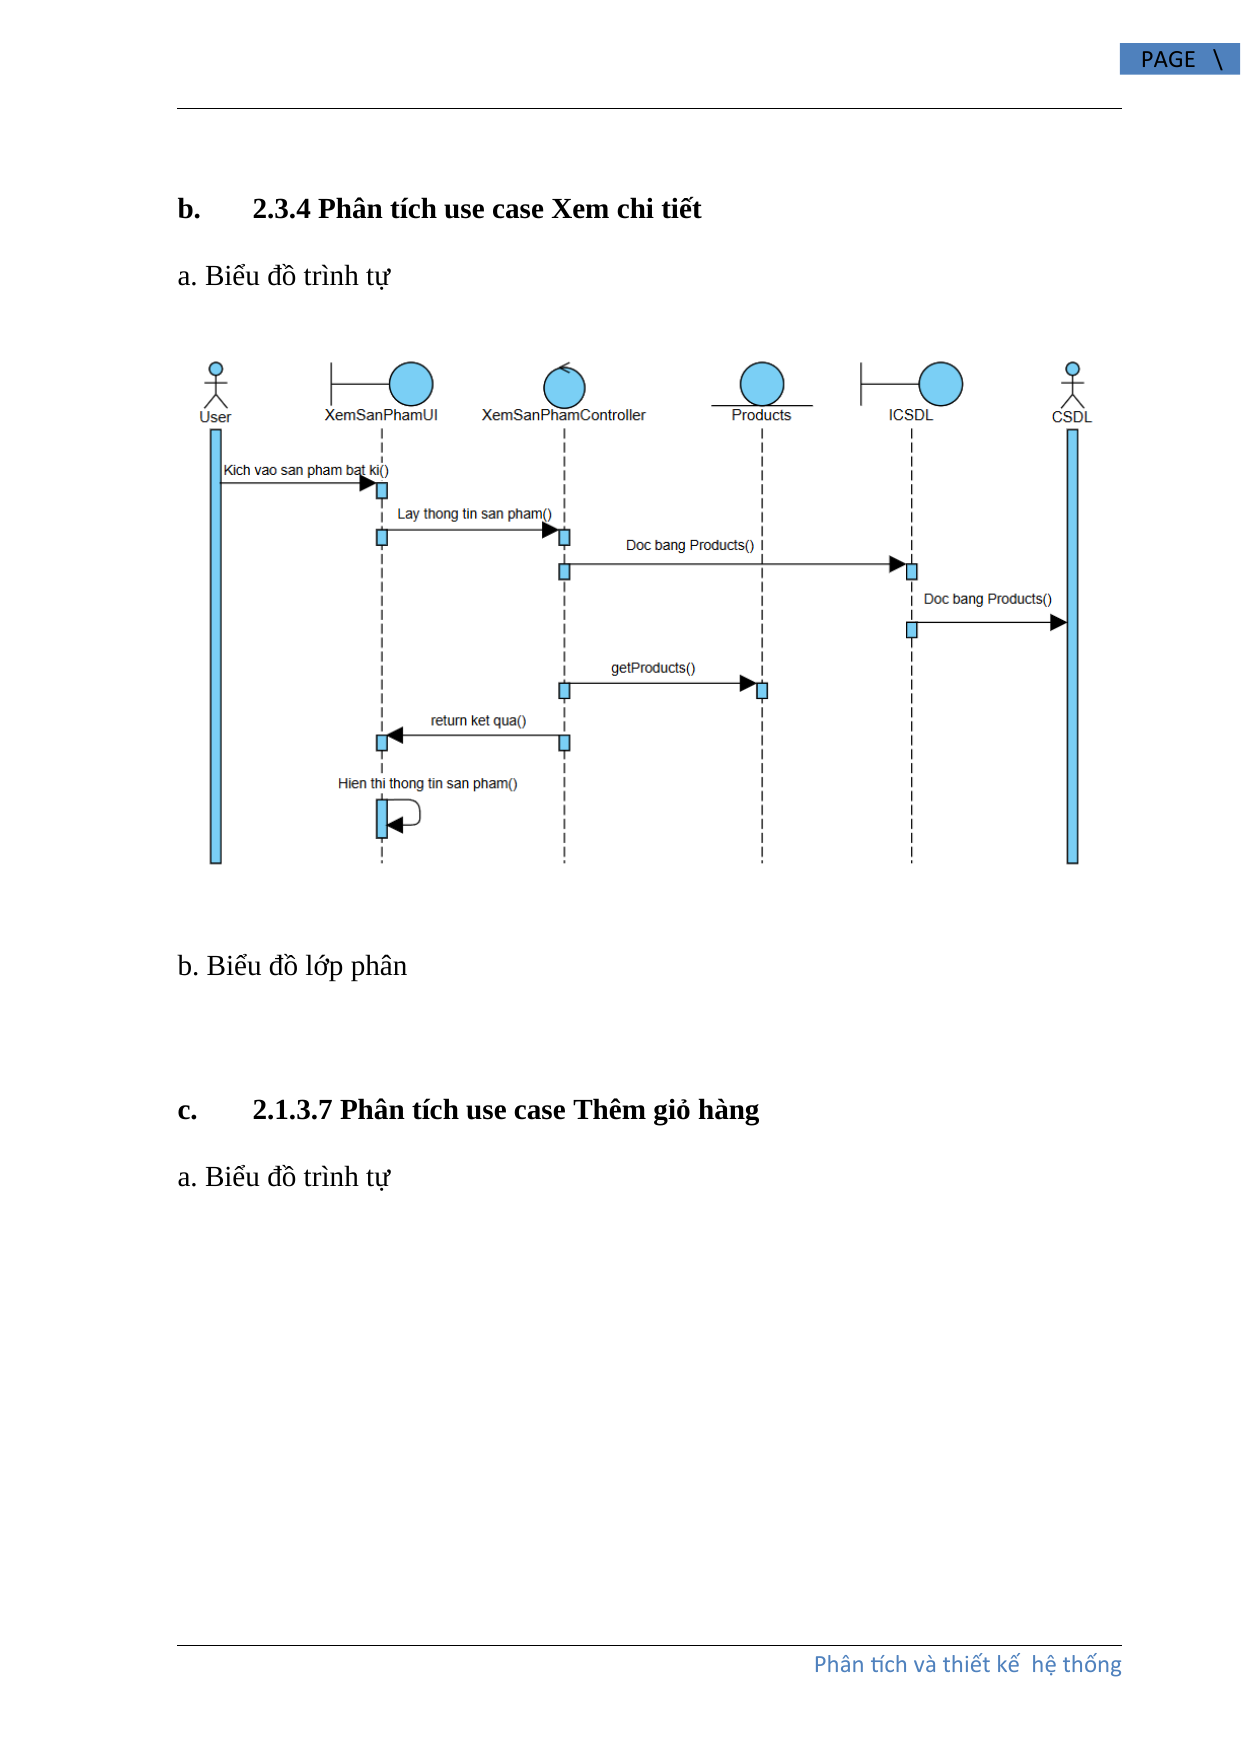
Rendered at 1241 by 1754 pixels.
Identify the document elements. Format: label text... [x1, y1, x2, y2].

subtitle 2.3.4 Phân tích use case Xem chi tiết [177, 191, 1122, 225]
text b. Biểu đồ lớp phân [177, 948, 1122, 981]
text a. Biểu đồ trình tự [177, 258, 1122, 292]
text a. Biểu đồ trình tự [177, 1159, 1122, 1193]
subtitle 2.1.3.7 Phân tích use case Thêm giỏ hàng [177, 1092, 1122, 1126]
picture [177, 329, 1123, 912]
